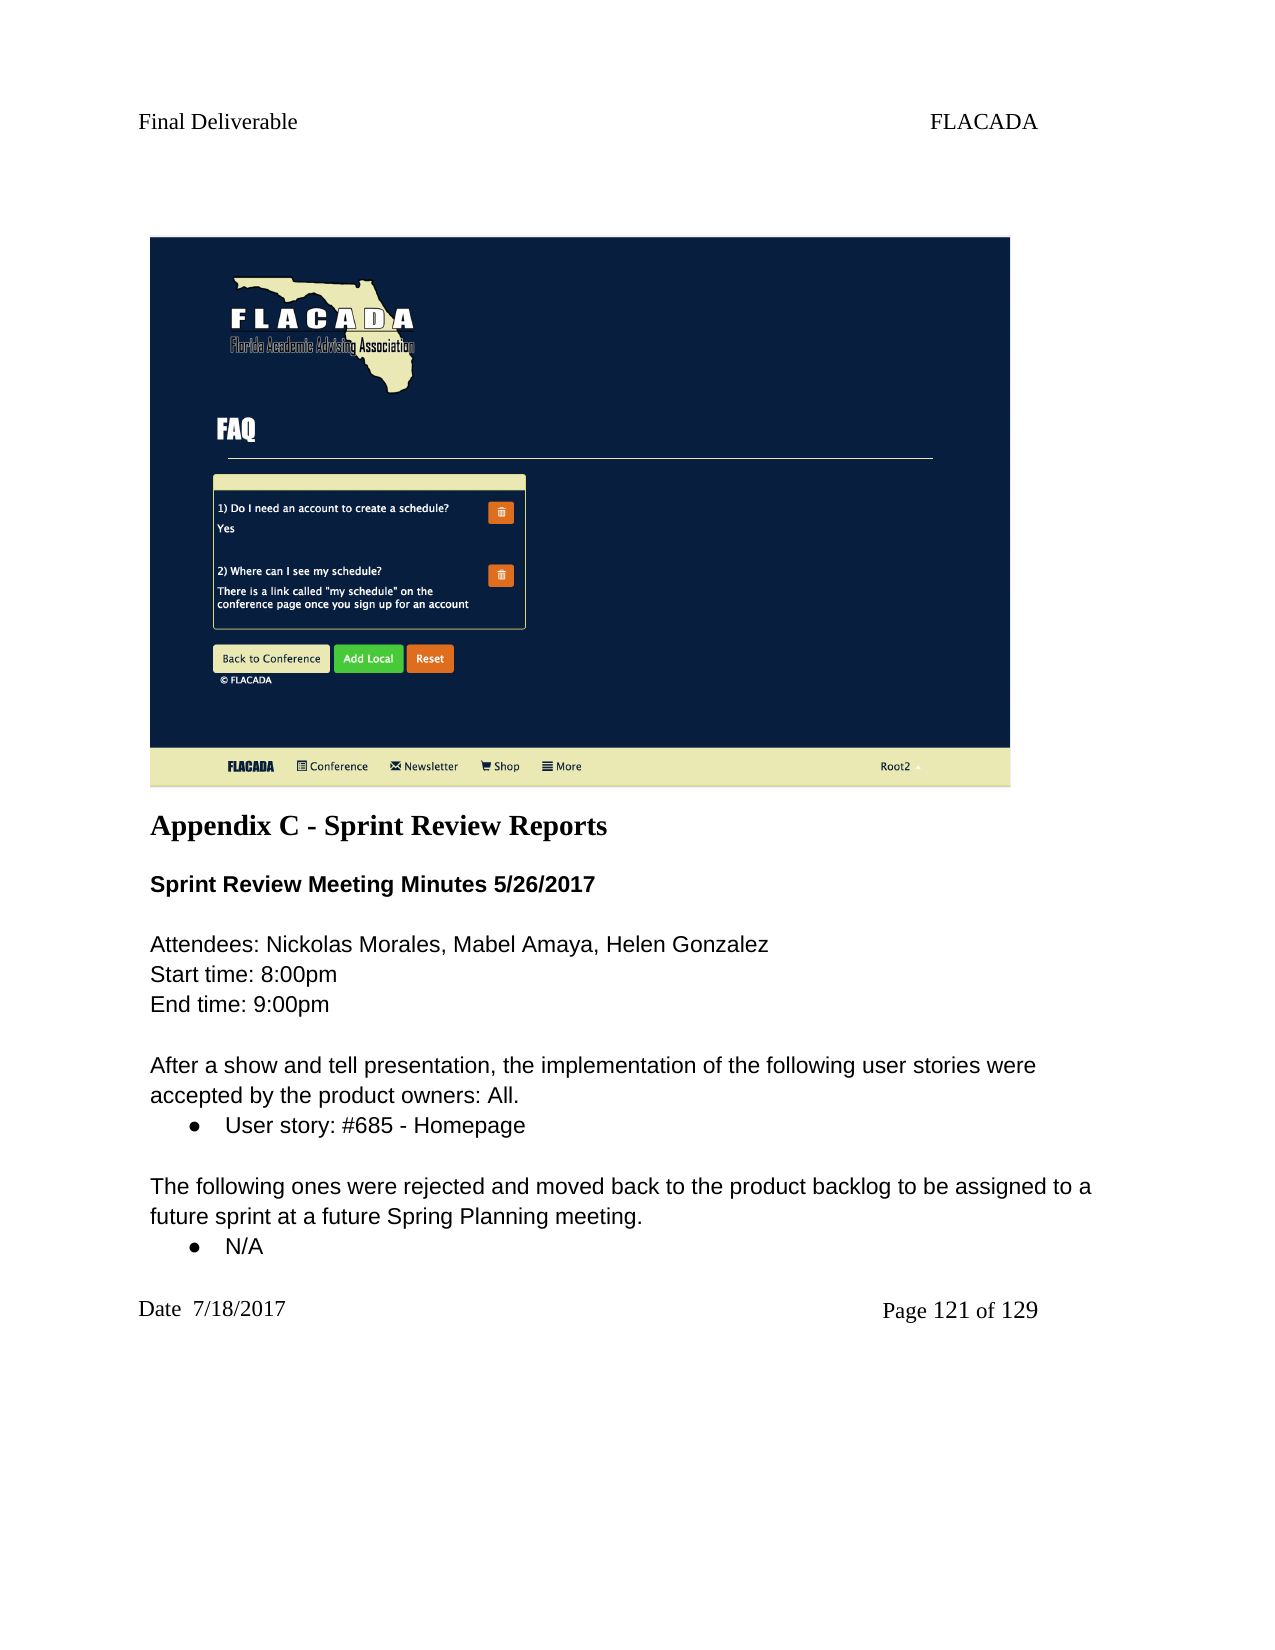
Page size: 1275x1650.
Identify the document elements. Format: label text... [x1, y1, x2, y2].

text Start time: 8:00pm [150, 961, 1125, 988]
picture [150, 235, 1011, 788]
text Sprint Review Meeting Minutes 5/26/2017 [150, 871, 1125, 897]
text After a show and tell presentation, the implementation of the following user stories were accepted by the product owners: All. [150, 1052, 1125, 1108]
text Attendees: Nickolas Morales, Mabel Amaya, Helen Gonzalez [150, 931, 1125, 957]
list N/A [187, 1233, 1125, 1259]
list User story: #685 - Homepage [187, 1112, 1125, 1139]
text The following ones were rejected and moved back to the product backlog to be assigned to a future sprint at a future Spring Planning meeting. [150, 1173, 1125, 1229]
subtitle Appendix C - Sprint Review Reports [150, 808, 1125, 842]
text End time: 9:00pm [150, 991, 1125, 1018]
